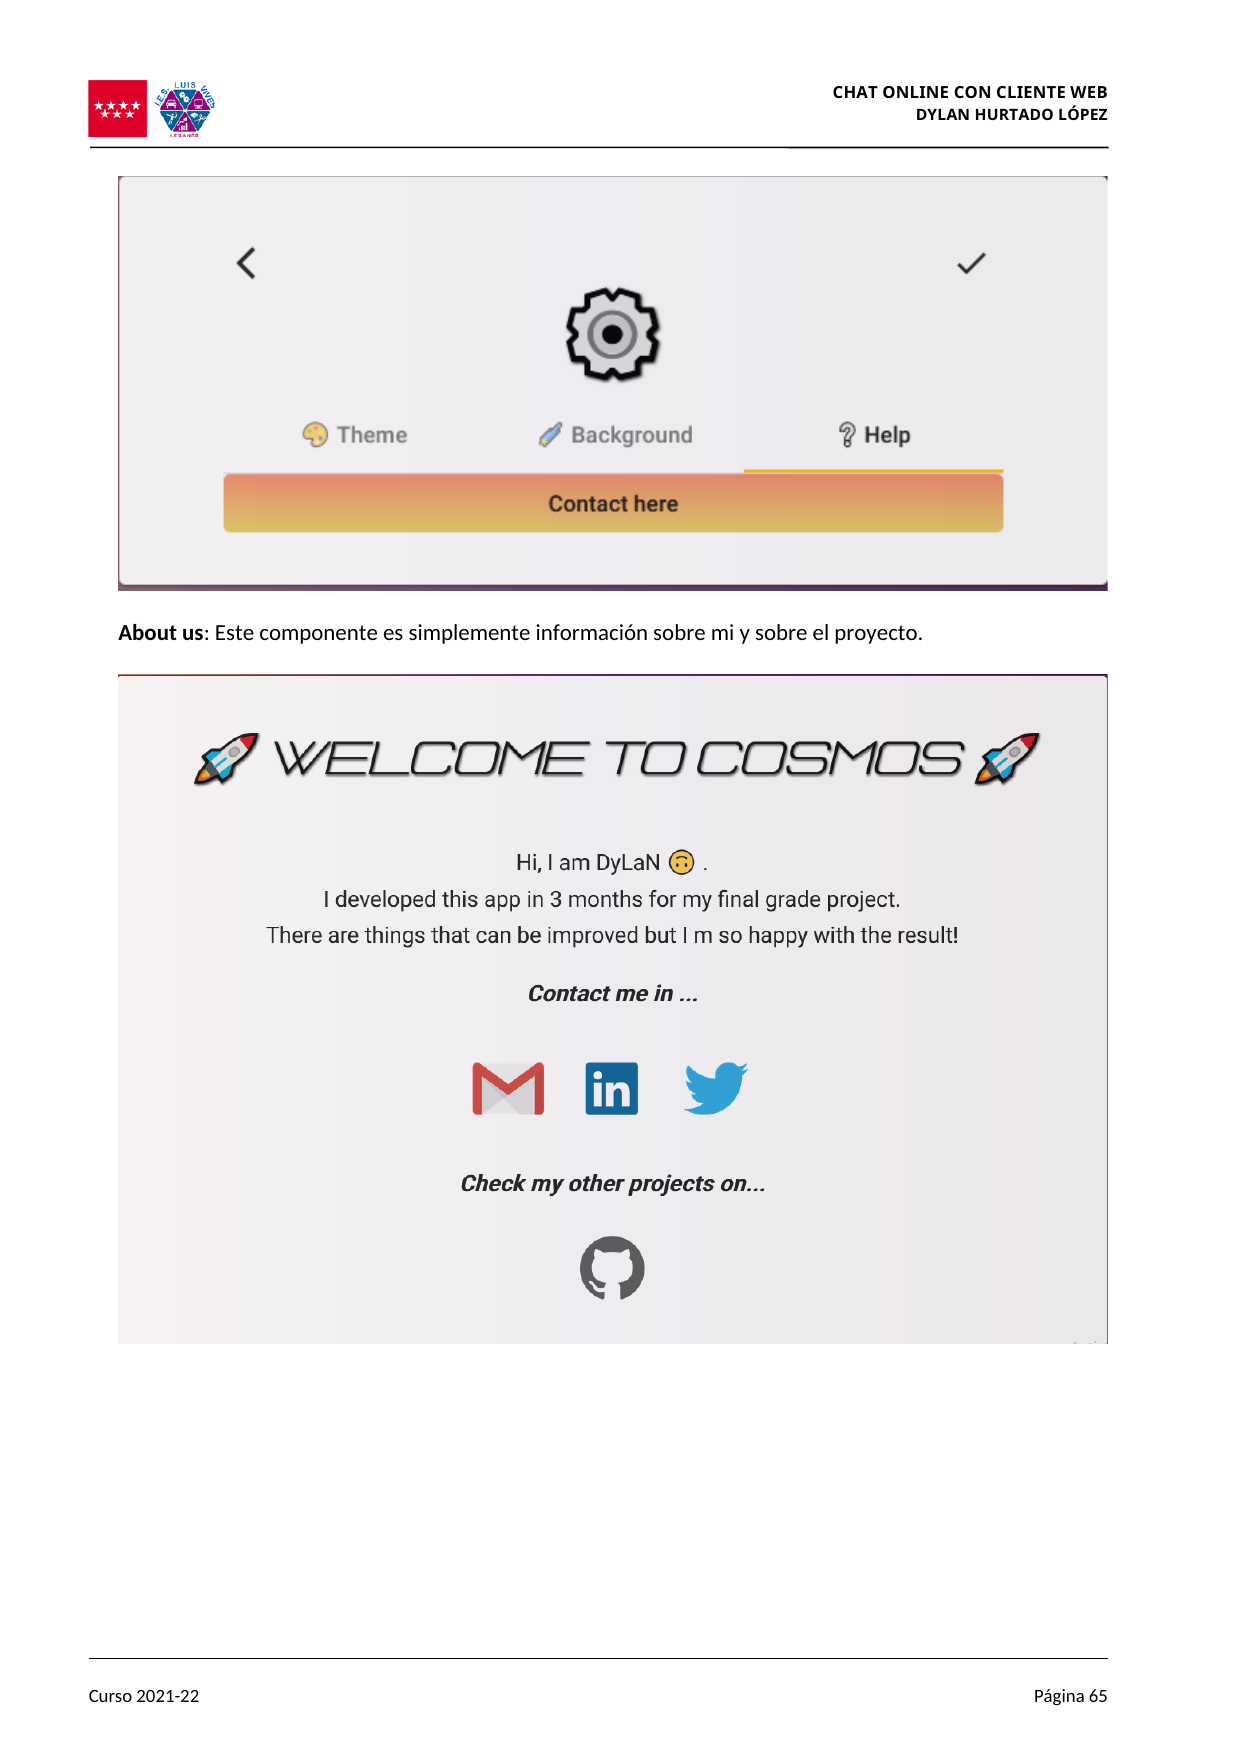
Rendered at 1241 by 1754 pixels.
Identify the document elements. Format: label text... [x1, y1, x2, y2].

picture [118, 176, 1108, 591]
picture [87, 80, 215, 136]
picture [118, 674, 1108, 1344]
text About us: Este componente es simplemente información sobre mi y sobre el proyecto. [118, 618, 1107, 646]
